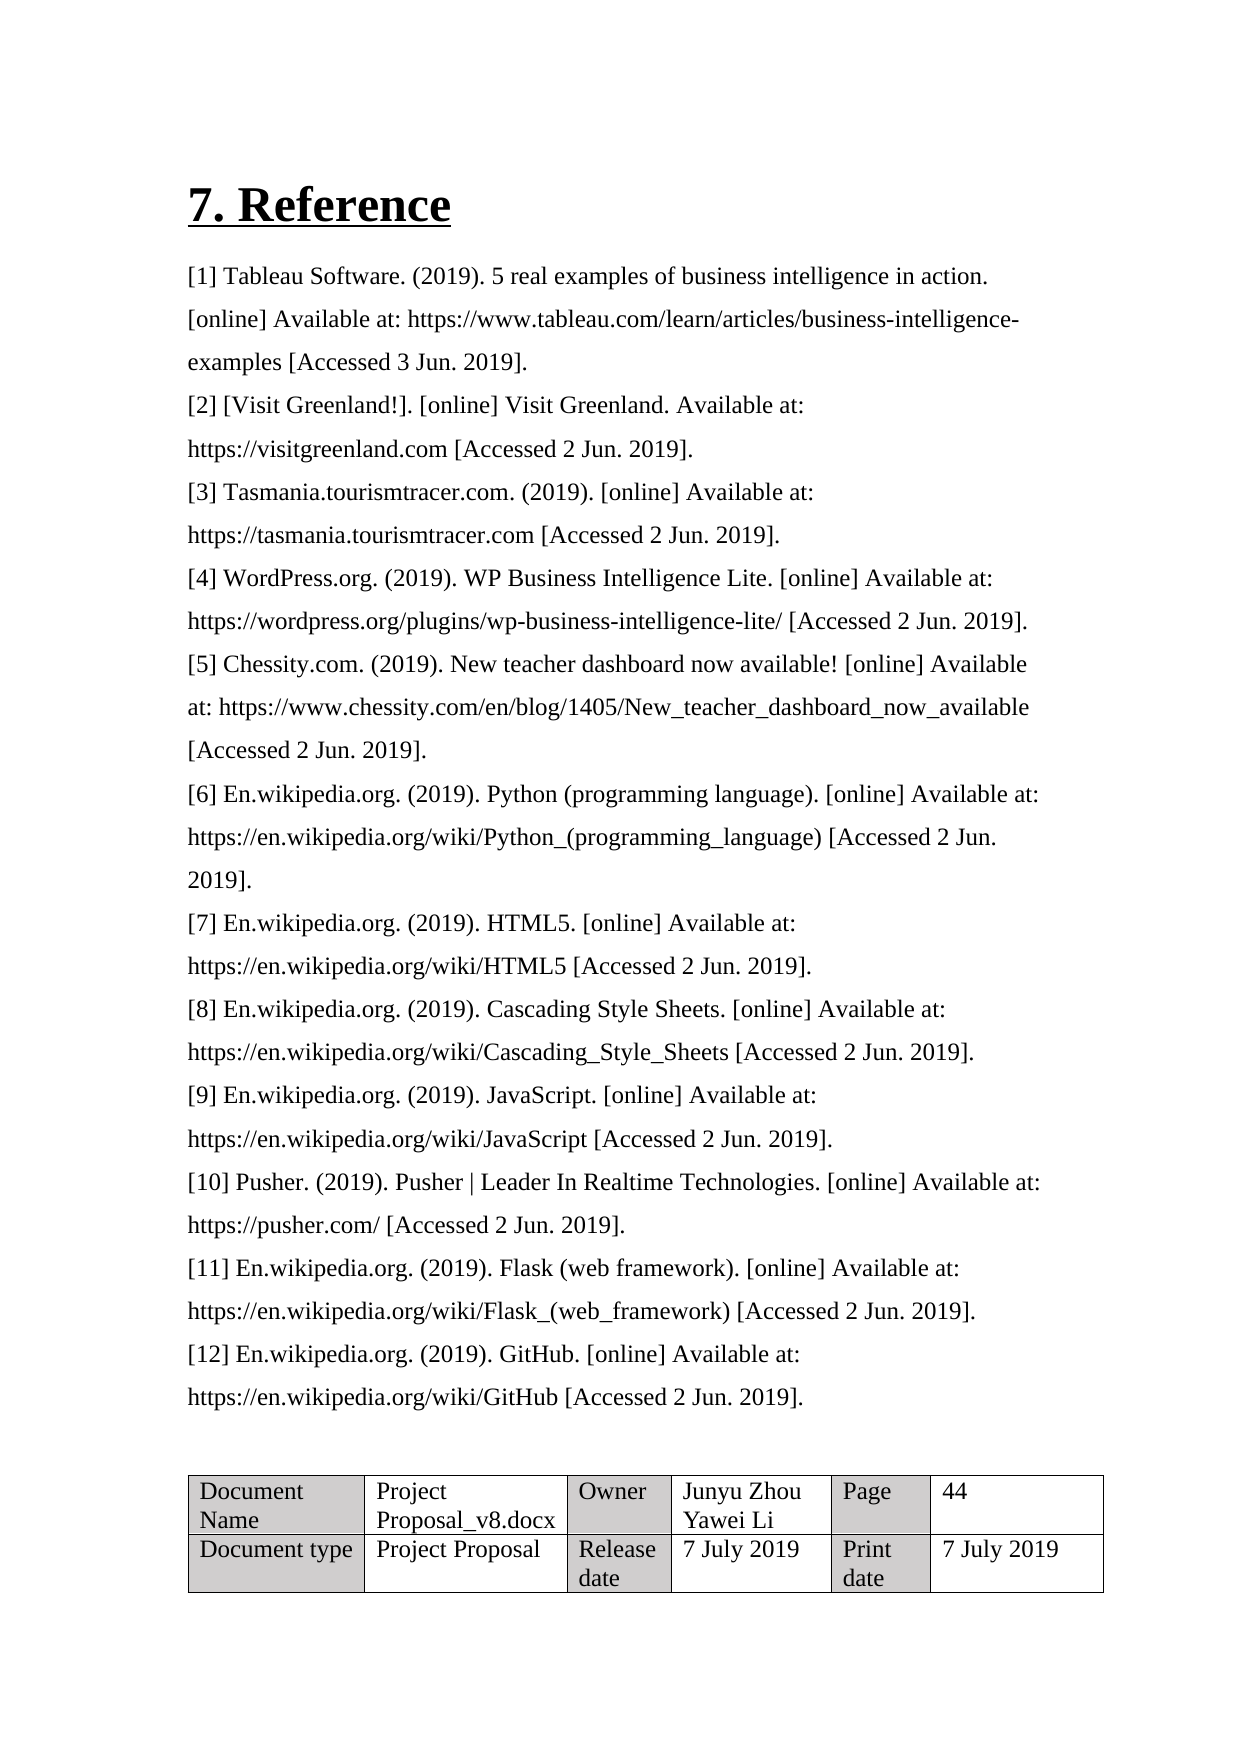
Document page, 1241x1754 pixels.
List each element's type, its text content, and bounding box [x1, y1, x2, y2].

text [7] En.wikipedia.org. (2019). HTML5. [online] Available at: https://en.wikipedia.org/wiki/HTML5 [Accessed 2 Jun. 2019]. [187, 908, 1053, 980]
subtitle 7. Reference [187, 175, 1053, 232]
text [8] En.wikipedia.org. (2019). Cascading Style Sheets. [online] Available at: https://en.wikipedia.org/wiki/Cascading_Style_Sheets [Accessed 2 Jun. 2019]. [187, 994, 1053, 1066]
text [1] Tableau Software. (2019). 5 real examples of business intelligence in action. [online] Available at: https://www.tableau.com/learn/articles/business-intelligence-examples [Accessed 3 Jun. 2019]. [187, 261, 1053, 376]
text [4] WordPress.org. (2019). WP Business Intelligence Lite. [online] Available at: https://wordpress.org/plugins/wp-business-intelligence-lite/ [Accessed 2 Jun. 2019]. [187, 563, 1053, 635]
text [5] Chessity.com. (2019). New teacher dashboard now available! [online] Available at: https://www.chessity.com/en/blog/1405/New_teacher_dashboard_now_available [Accessed 2 Jun. 2019]. [187, 649, 1053, 764]
text [12] En.wikipedia.org. (2019). GitHub. [online] Available at: https://en.wikipedia.org/wiki/GitHub [Accessed 2 Jun. 2019]. [187, 1339, 1053, 1411]
text [10] Pusher. (2019). Pusher | Leader In Realtime Technologies. [online] Available at: https://pusher.com/ [Accessed 2 Jun. 2019]. [187, 1167, 1053, 1239]
text [2] [Visit Greenland!]. [online] Visit Greenland. Available at: https://visitgreenland.com [Accessed 2 Jun. 2019]. [187, 391, 1053, 462]
text [6] En.wikipedia.org. (2019). Python (programming language). [online] Available at: https://en.wikipedia.org/wiki/Python_(programming_language) [Accessed 2 Jun. 2019]. [187, 779, 1053, 894]
text [11] En.wikipedia.org. (2019). Flask (web framework). [online] Available at: https://en.wikipedia.org/wiki/Flask_(web_framework) [Accessed 2 Jun. 2019]. [187, 1253, 1053, 1325]
text [9] En.wikipedia.org. (2019). JavaScript. [online] Available at: https://en.wikipedia.org/wiki/JavaScript [Accessed 2 Jun. 2019]. [187, 1081, 1053, 1152]
text [3] Tasmania.tourismtracer.com. (2019). [online] Available at: https://tasmania.tourismtracer.com [Accessed 2 Jun. 2019]. [187, 477, 1053, 549]
